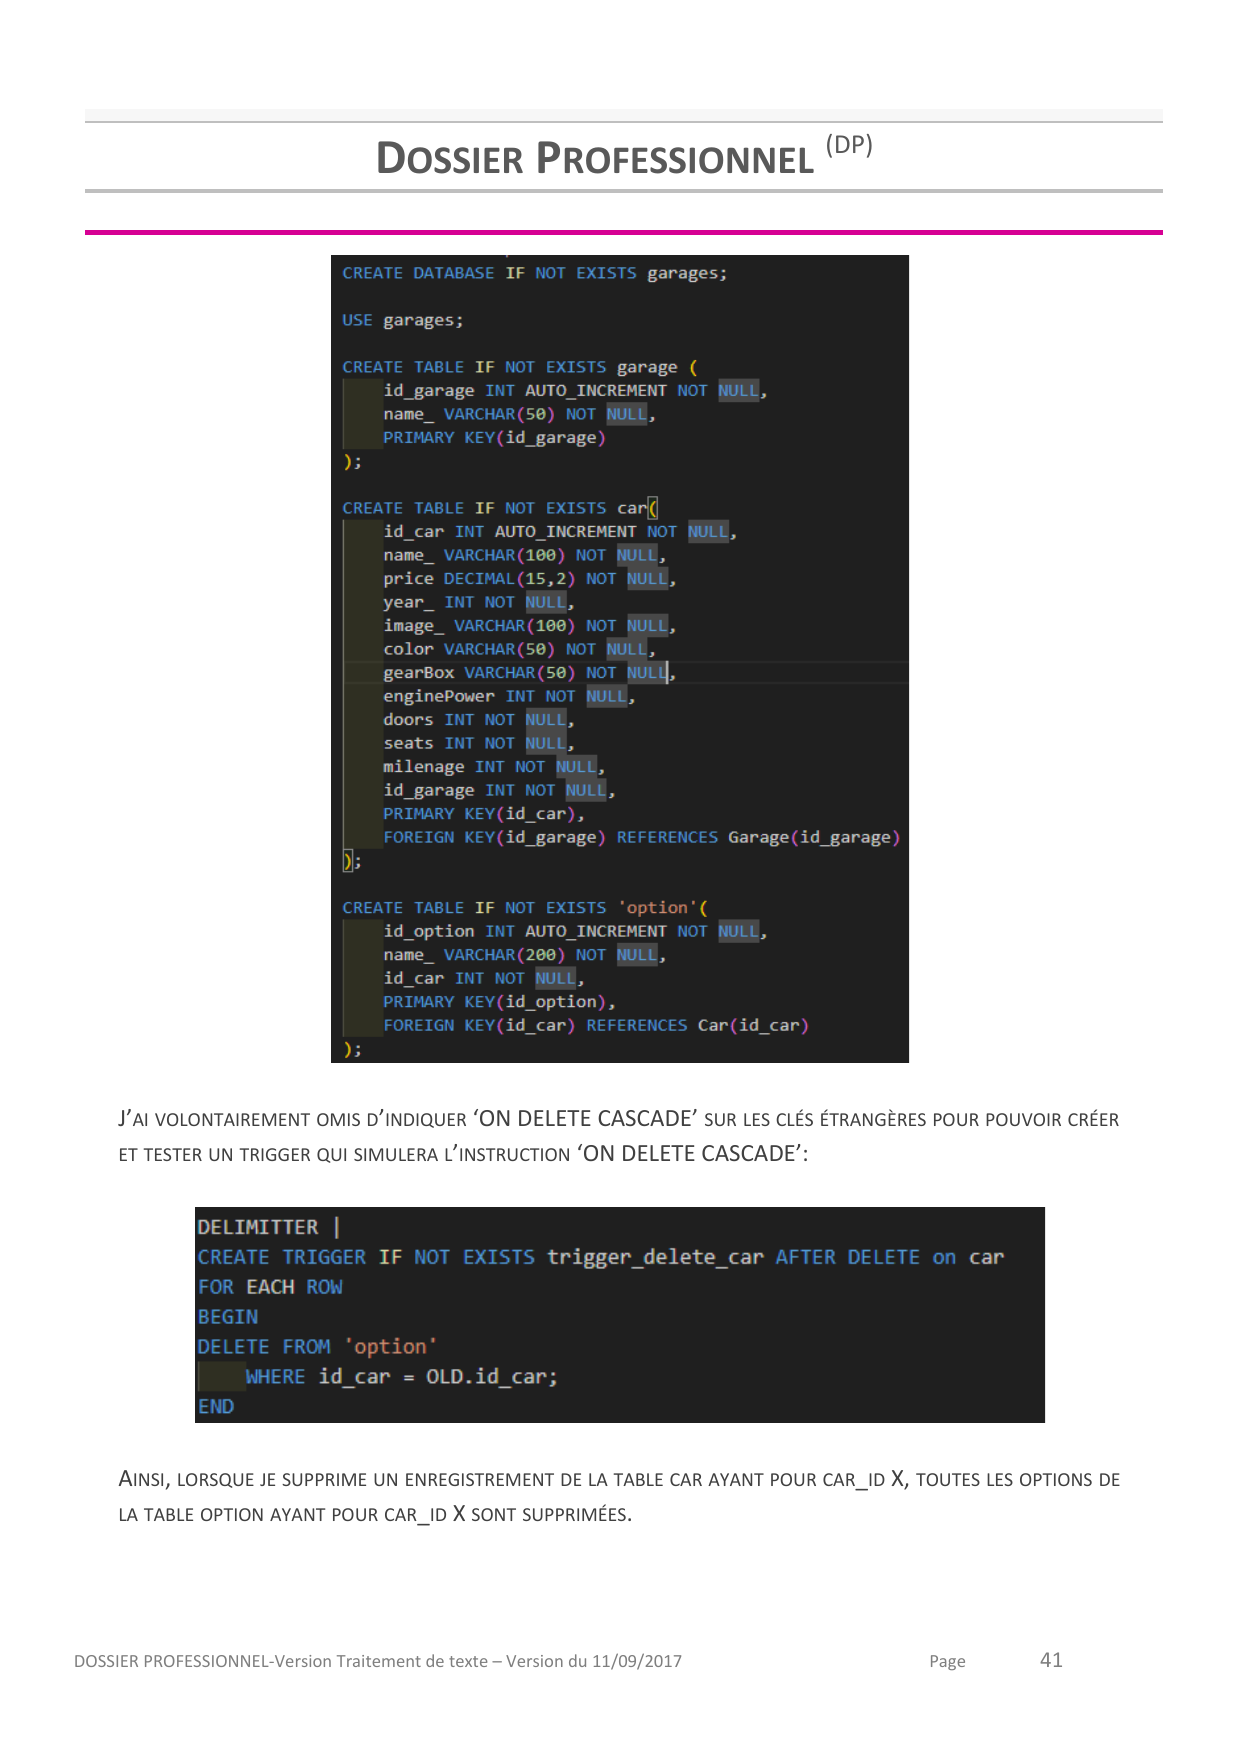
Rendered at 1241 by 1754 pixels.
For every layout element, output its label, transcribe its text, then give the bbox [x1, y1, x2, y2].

text J’ai volontairement omis d’indiquer ‘ON DELETE CASCADE’ sur les clés étrangères pour pouvoir créer et tester un trigger qui simulera l’instruction ‘ON DELETE CASCADE’: [118, 1102, 1122, 1168]
picture [195, 1207, 1046, 1423]
text Ainsi, lorsque je supprime un enregistrement de la table car ayant pour car_id X, toutes les options de la table option ayant pour car_id X sont supprimées. [118, 1462, 1122, 1527]
picture [331, 255, 910, 1063]
